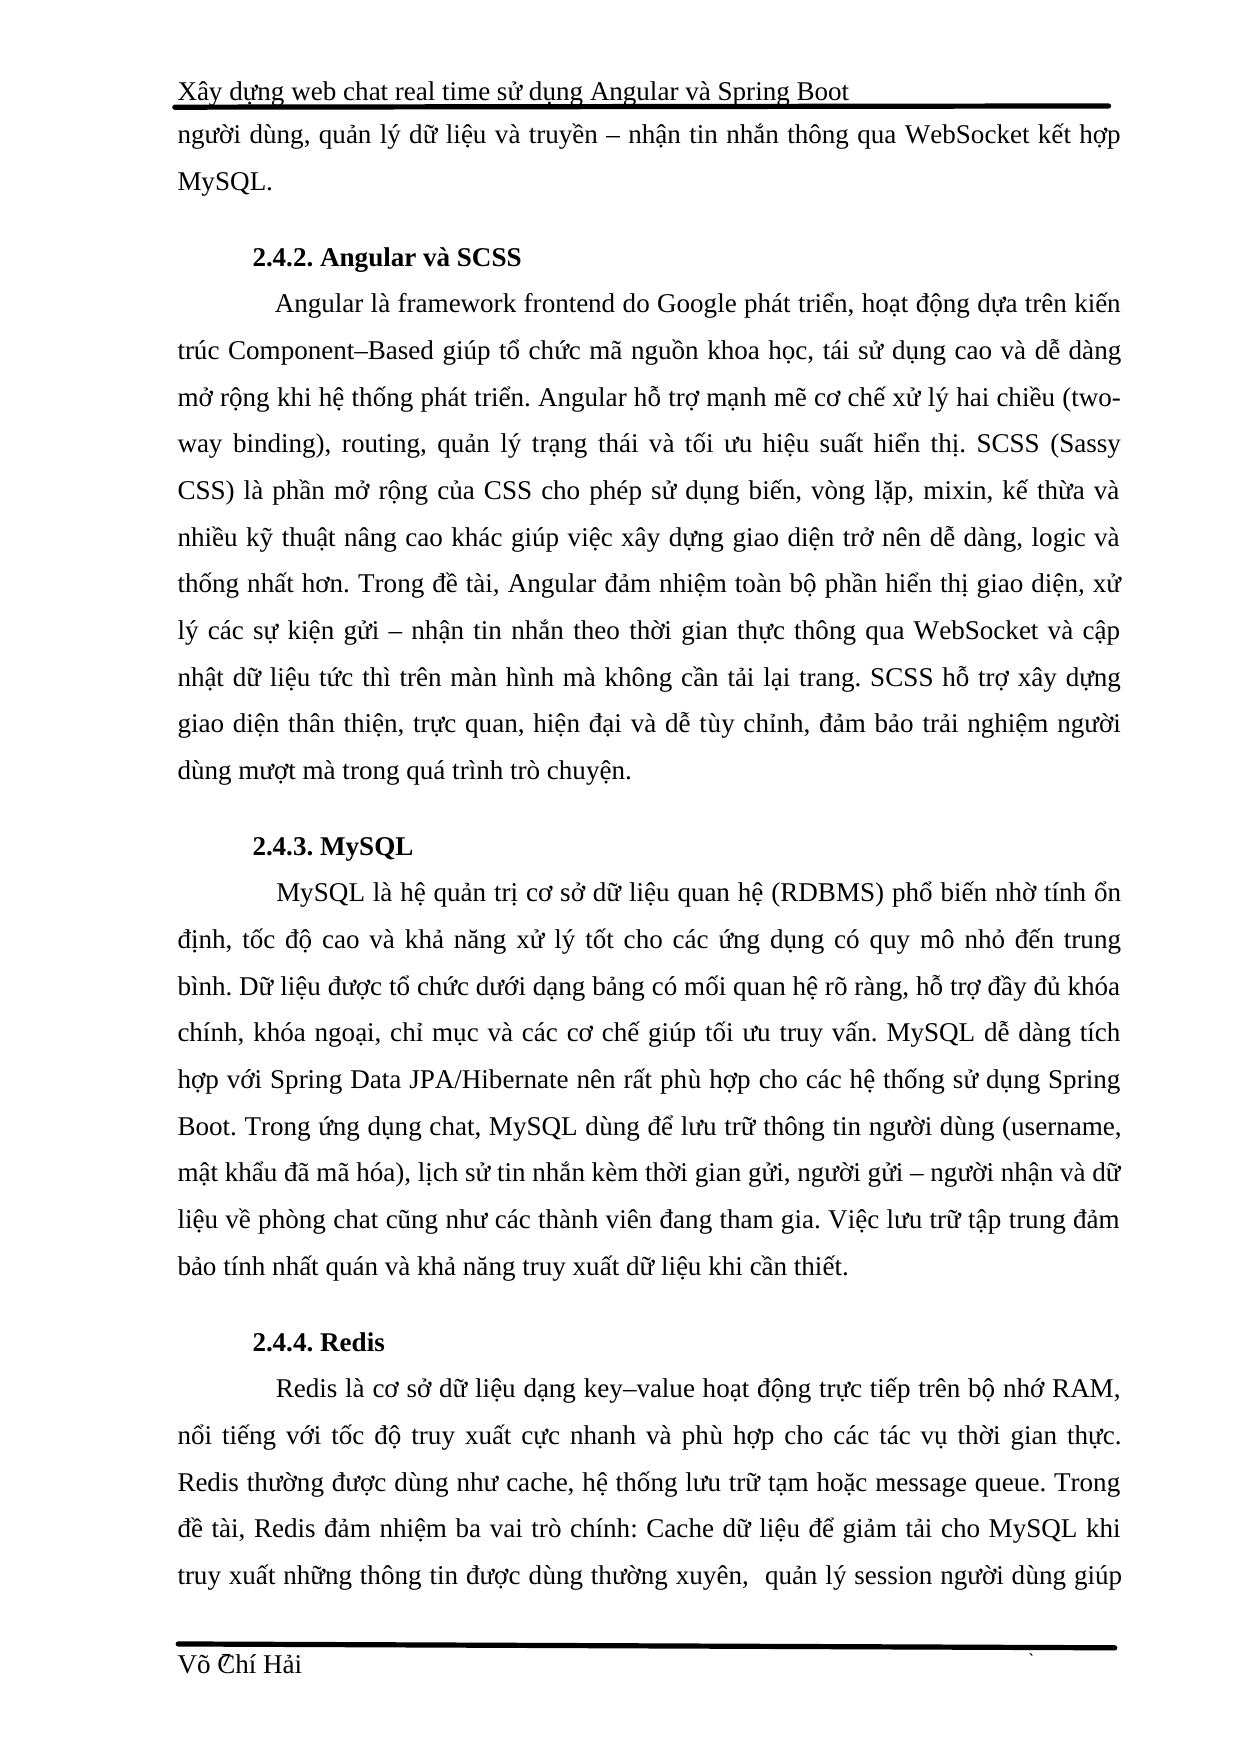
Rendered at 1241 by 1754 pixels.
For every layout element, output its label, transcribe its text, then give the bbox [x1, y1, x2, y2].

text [177, 1326, 1122, 1590]
text 2.4.3. MySQL MySQL là hệ quản trị cơ sở dữ liệu quan hệ (RDBMS) phổ biến nhờ tính ổn định, tốc độ cao và khả năng xử lý tốt cho các ứng dụng có quy mô nhỏ đến trung bình. Dữ liệu được tổ chức dưới dạng bảng có mối quan hệ rõ ràng, hỗ trợ đầy đủ khóa chính, khóa ngoại, chỉ mục và các cơ chế giúp tối ưu truy vấn. MySQL dễ dàng tích hợp với Spring Data JPA/Hibernate nên rất phù hợp cho các hệ thống sử dụng Spring Boot. Trong ứng dụng chat, MySQL dùng để lưu trữ thông tin người dùng (username, mật khẩu đã mã hóa), lịch sử tin nhắn kèm thời gian gửi, người gửi – người nhận và dữ liệu về phòng chat cũng như các thành viên đang tham gia. Việc lưu trữ tập trung đảm bảo tính nhất quán và khả năng truy xuất dữ liệu khi cần thiết. [177, 830, 1122, 1281]
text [177, 118, 1122, 196]
text 2.4.2. Angular và SCSS Angular là framework frontend do Google phát triển, hoạt động dựa trên kiến trúc Component–Based giúp tổ chức mã nguồn khoa học, tái sử dụng cao và dễ dàng mở rộng khi hệ thống phát triển. Angular hỗ trợ mạnh mẽ cơ chế xử lý hai chiều (two-way binding), routing, quản lý trạng thái và tối ưu hiệu suất hiển thị. SCSS (Sassy CSS) là phần mở rộng của CSS cho phép sử dụng biến, vòng lặp, mixin, kế thừa và nhiều kỹ thuật nâng cao khác giúp việc xây dựng giao diện trở nên dễ dàng, logic và thống nhất hơn. Trong đề tài, Angular đảm nhiệm toàn bộ phần hiển thị giao diện, xử lý các sự kiện gửi – nhận tin nhắn theo thời gian thực thông qua WebSocket và cập nhật dữ liệu tức thì trên màn hình mà không cần tải lại trang. SCSS hỗ trợ xây dựng giao diện thân thiện, trực quan, hiện đại và dễ tùy chỉnh, đảm bảo trải nghiệm người dùng mượt mà trong quá trình trò chuyện. [177, 241, 1122, 785]
